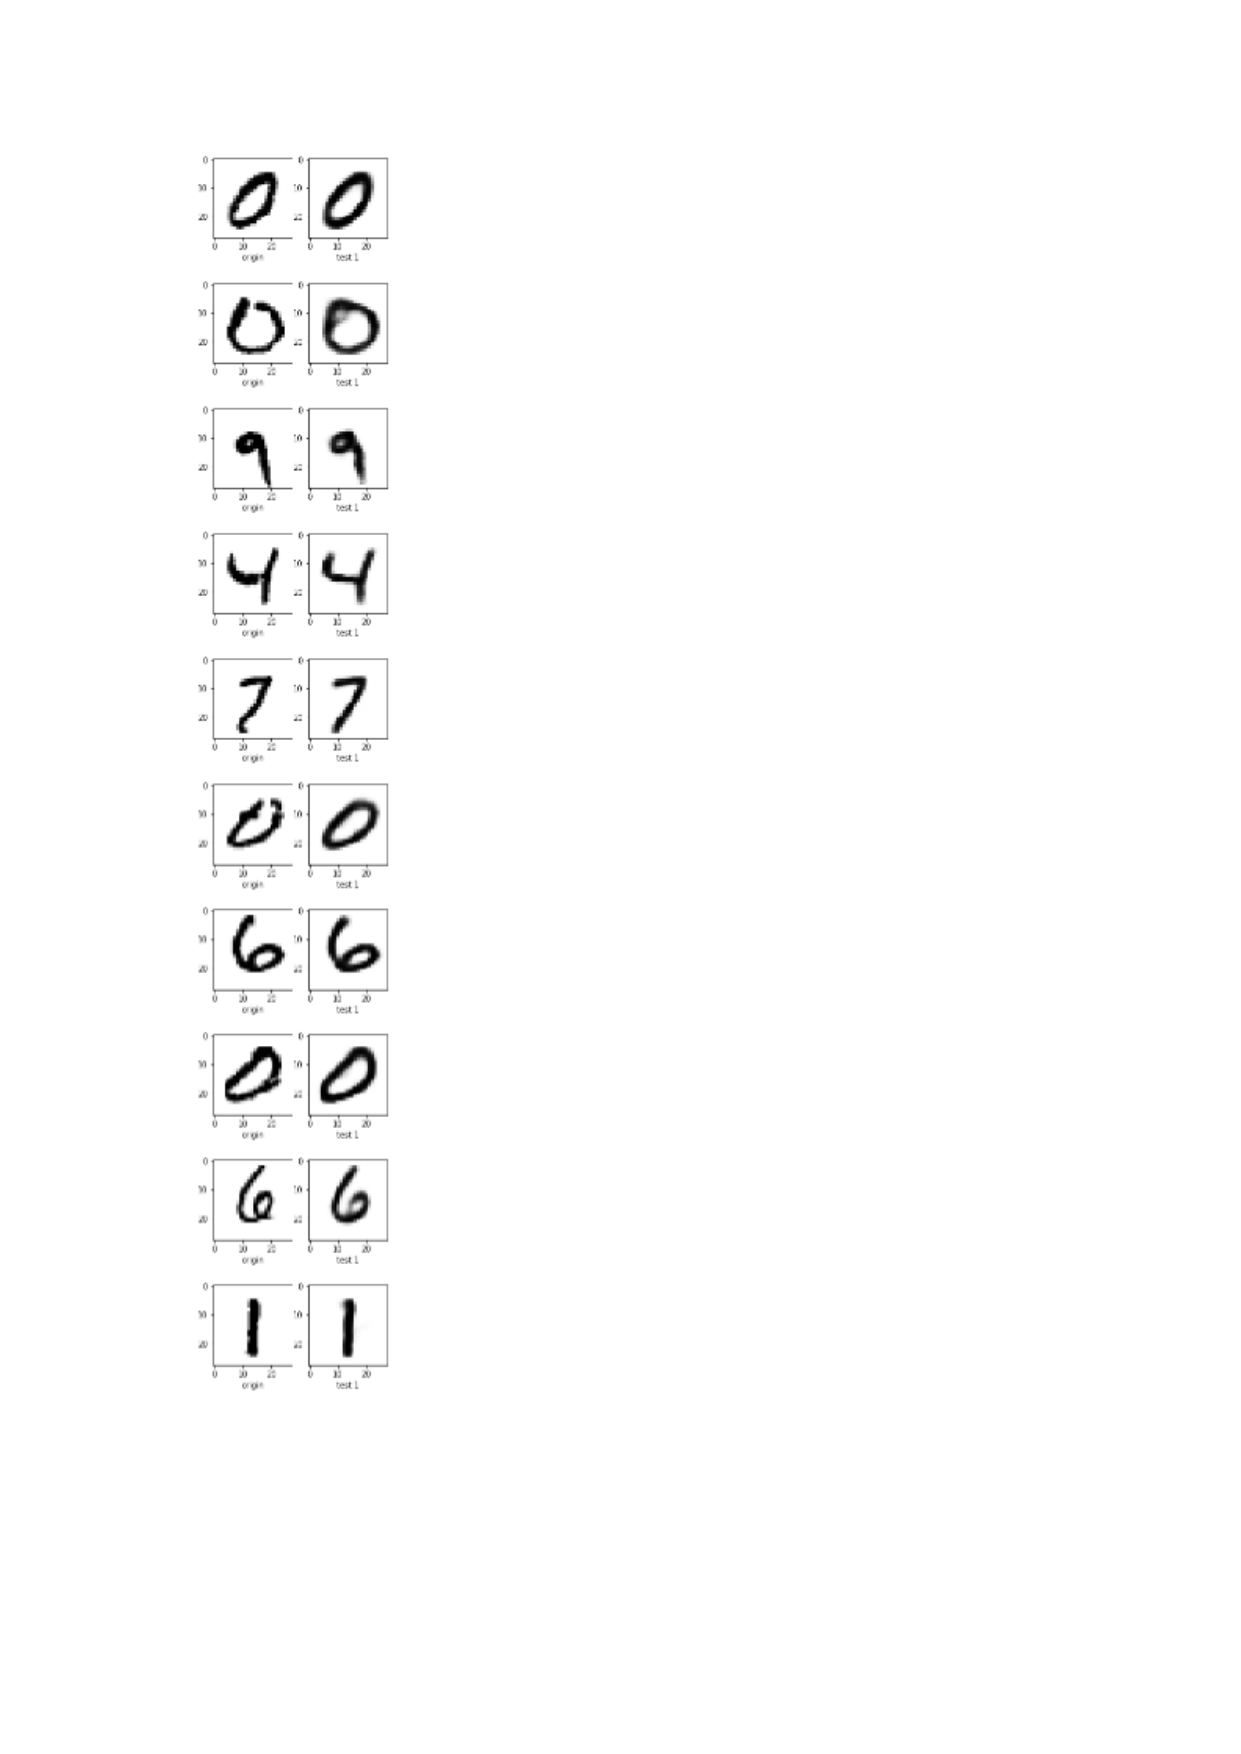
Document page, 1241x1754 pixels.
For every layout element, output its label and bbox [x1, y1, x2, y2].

picture [147, 147, 448, 1397]
